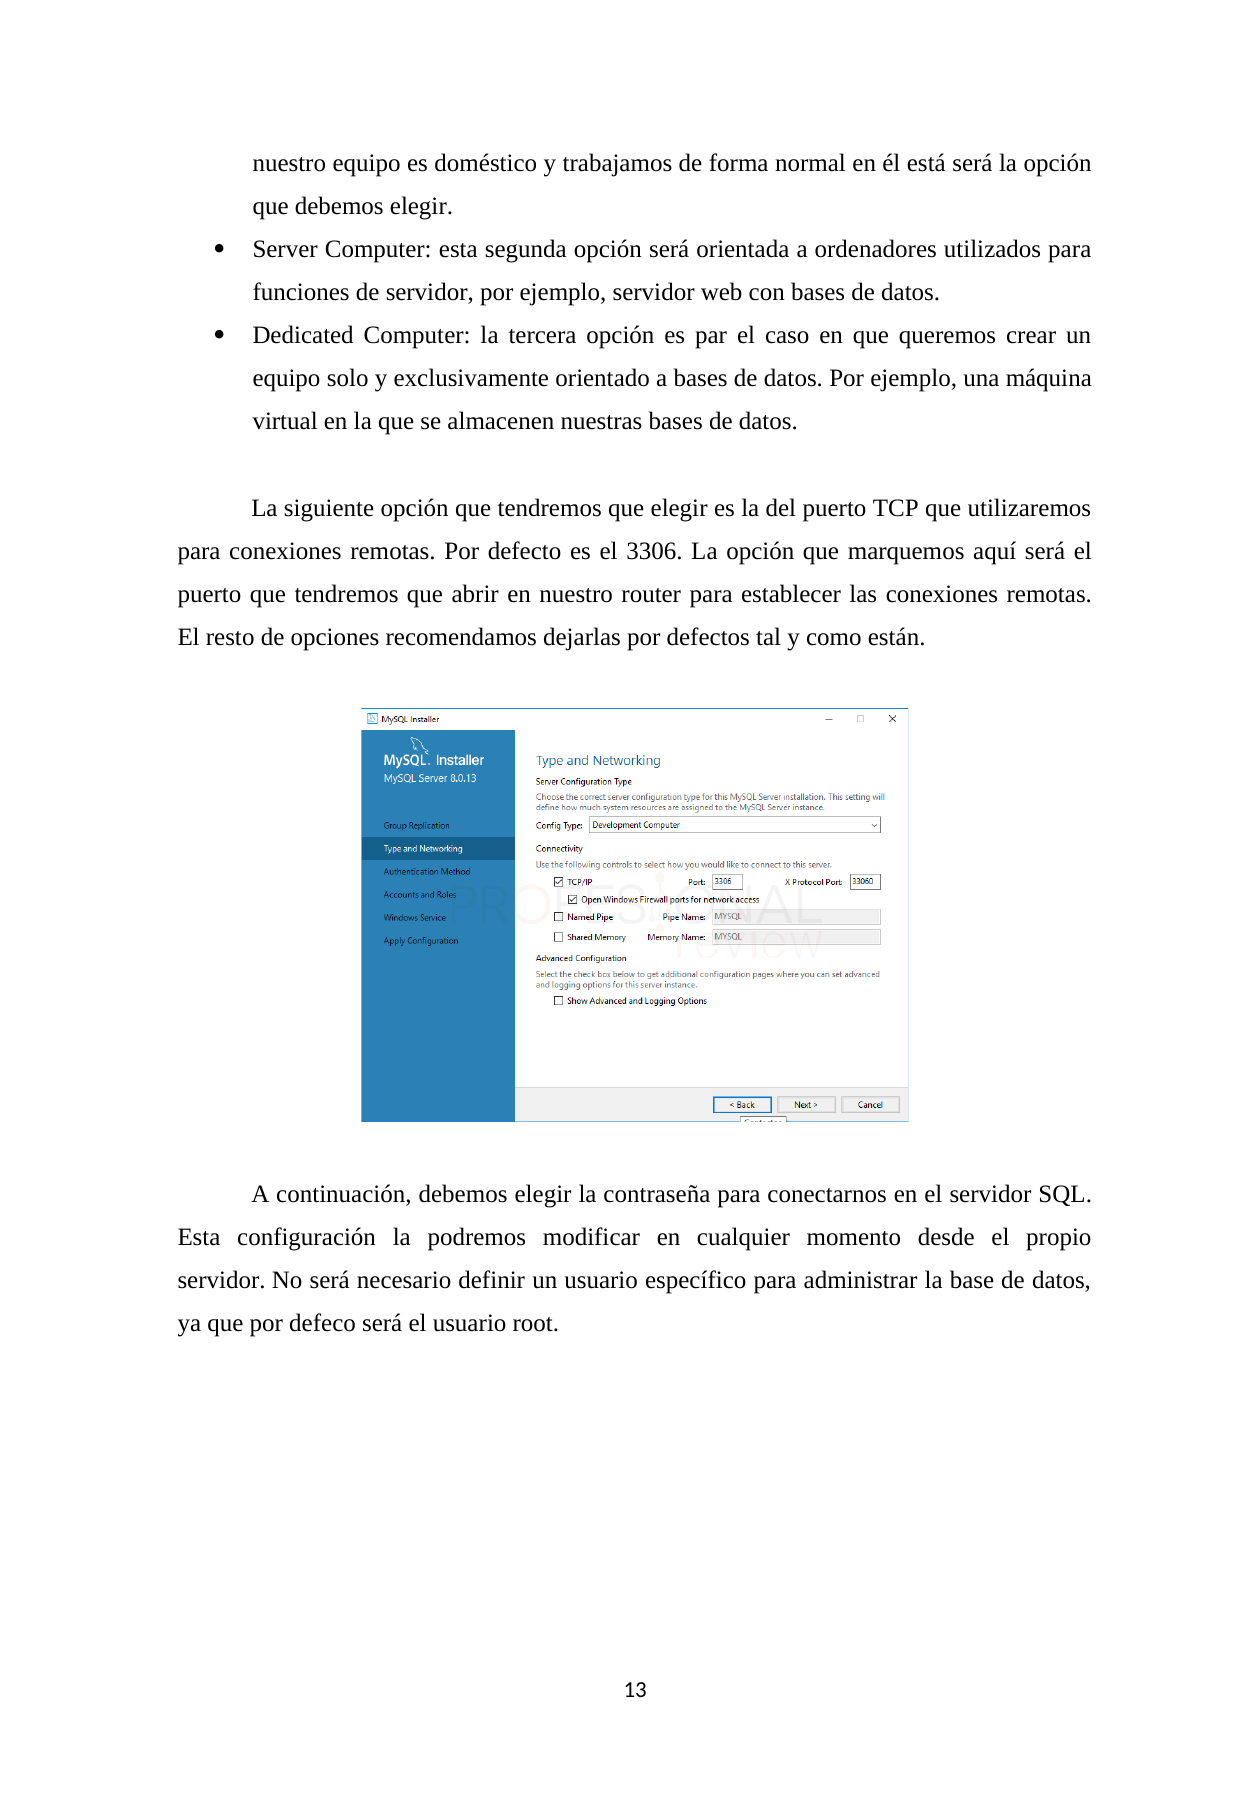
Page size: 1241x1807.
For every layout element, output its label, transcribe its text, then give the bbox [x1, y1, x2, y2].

text La siguiente opción que tendremos que elegir es la del puerto TCP que utilizaremos para conexiones remotas. Por defecto es el 3306. La opción que marquemos aquí será el puerto que tendremos que abrir en nuestro router para establecer las conexiones remotas. El resto de opciones recomendamos dejarlas por defectos tal y como están. [177, 493, 1092, 651]
list Dedicated Computer: la tercera opción es par el caso en que queremos crear un equipo solo y exclusivamente orientado a bases de datos. Por ejemplo, una máquina virtual en la que se almacenen nuestras bases de datos. [215, 320, 1092, 435]
text A continuación, debemos elegir la contraseña para conectarnos en el servidor SQL. Esta configuración la podremos modificar en cualquier momento desde el propio servidor. No será necesario definir un usuario específico para administrar la base de datos, ya que por defeco será el usuario root. [177, 1179, 1092, 1337]
list Server Computer: esta segunda opción será orientada a ordenadores utilizados para funciones de servidor, por ejemplo, servidor web con bases de datos. [215, 234, 1092, 306]
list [215, 148, 1092, 219]
picture [361, 708, 909, 1122]
